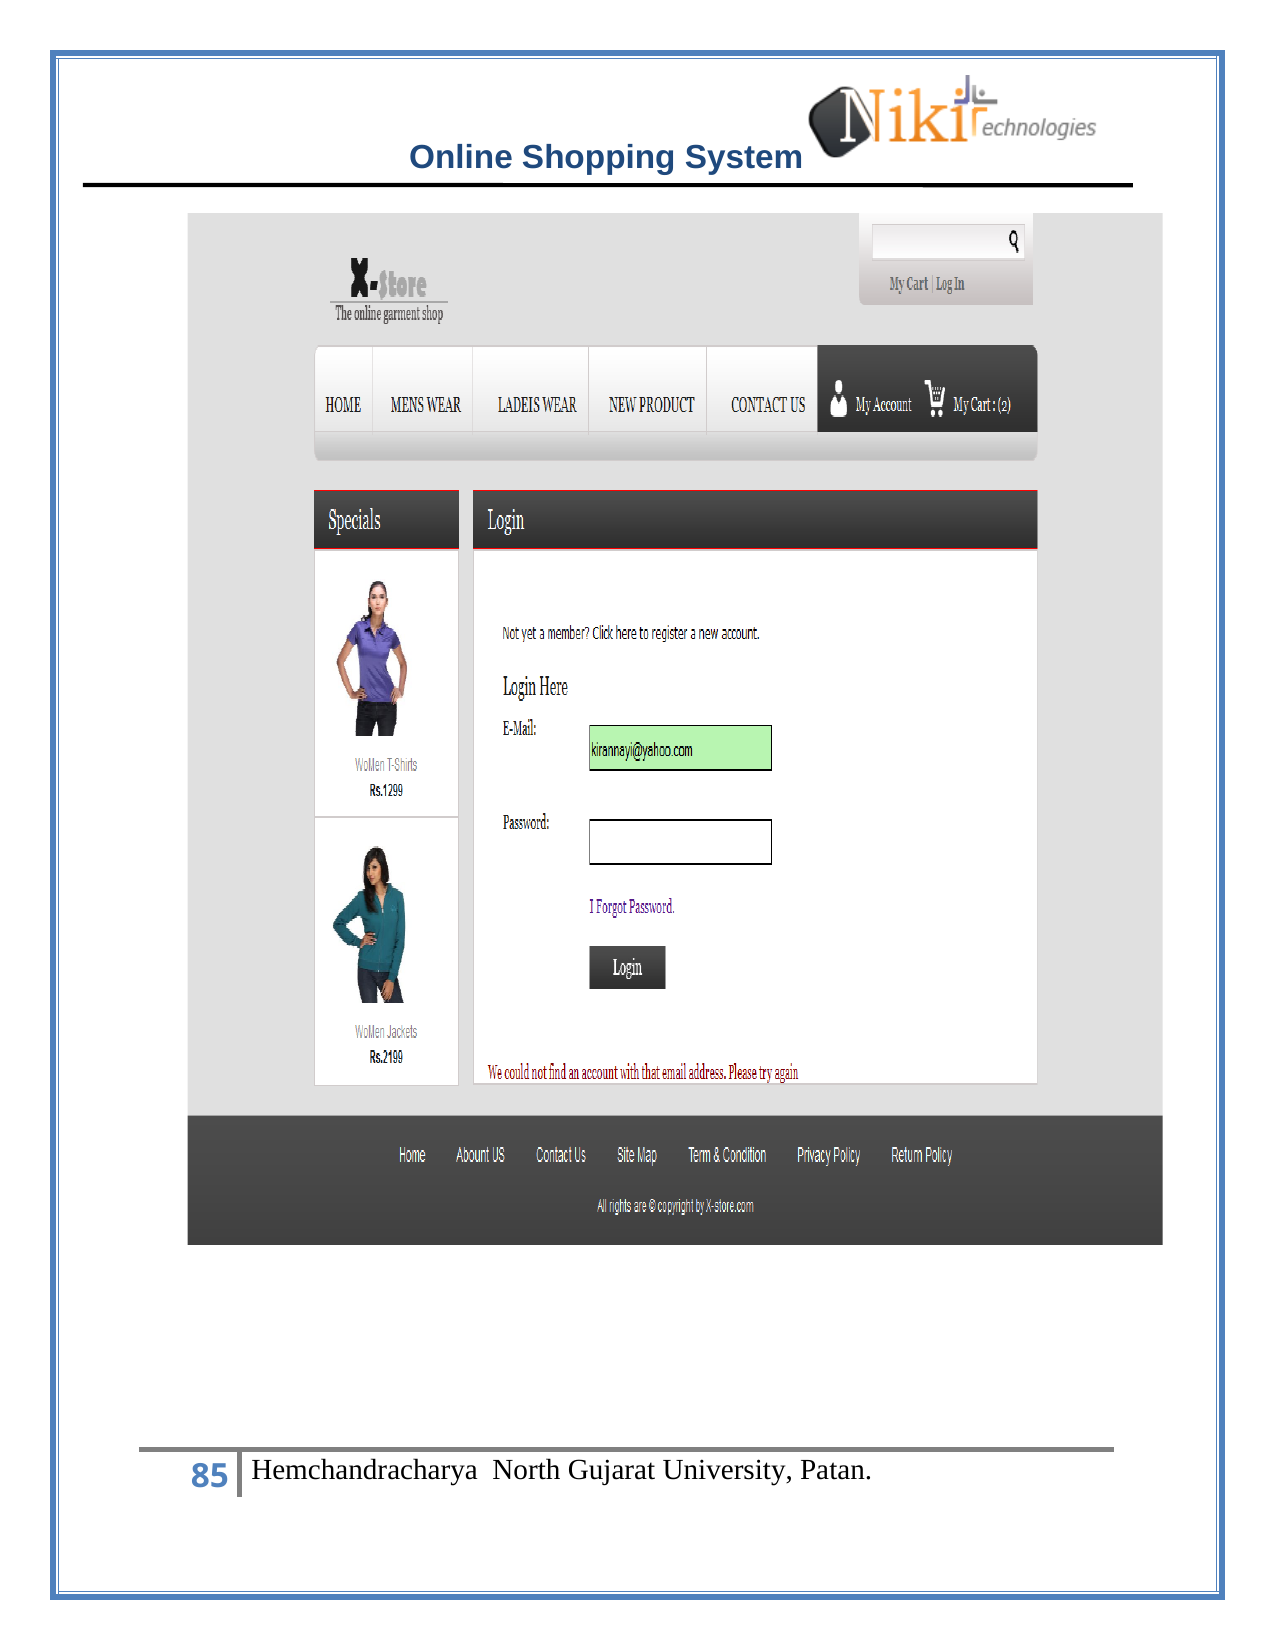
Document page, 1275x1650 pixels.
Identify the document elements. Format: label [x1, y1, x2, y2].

picture [803, 75, 1103, 169]
picture [187, 206, 1163, 1245]
